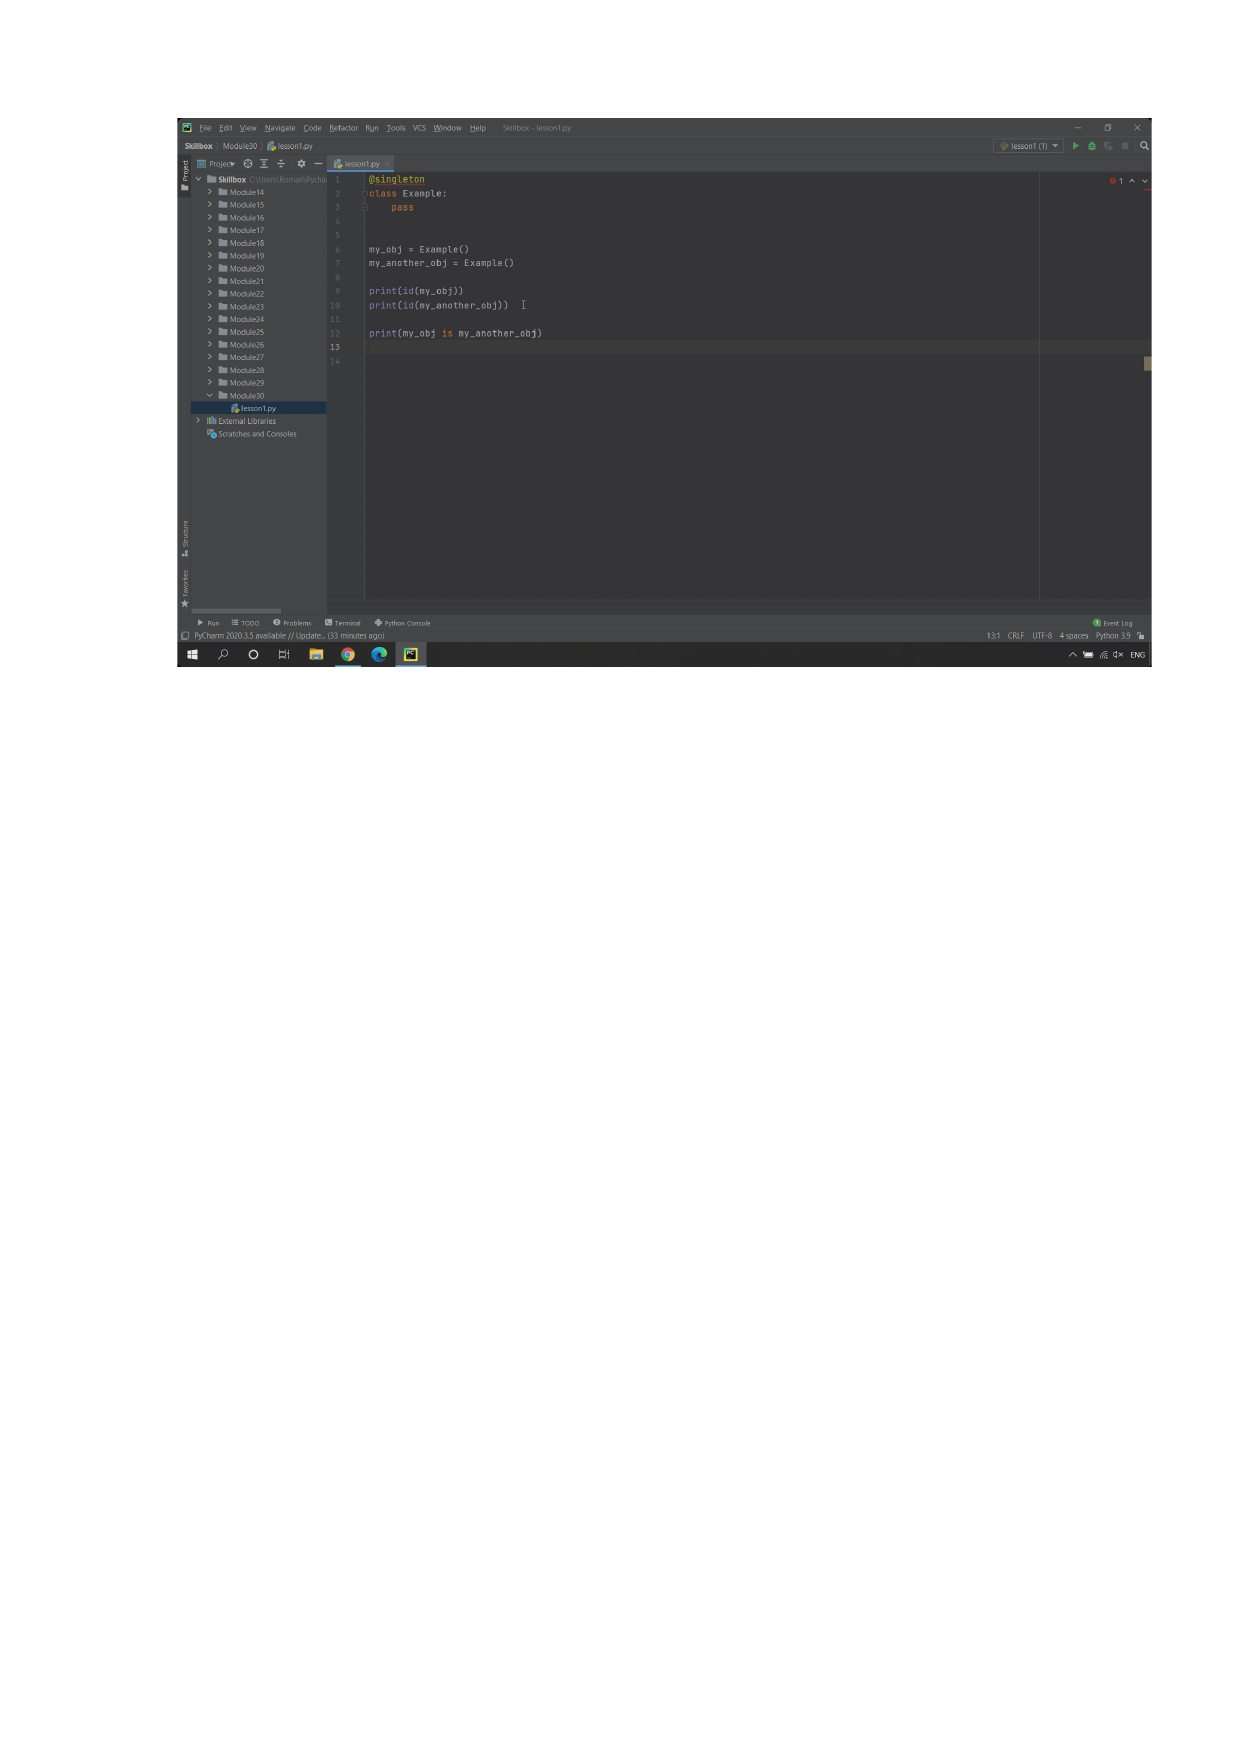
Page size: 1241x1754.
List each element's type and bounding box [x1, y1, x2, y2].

picture [177, 118, 1152, 667]
